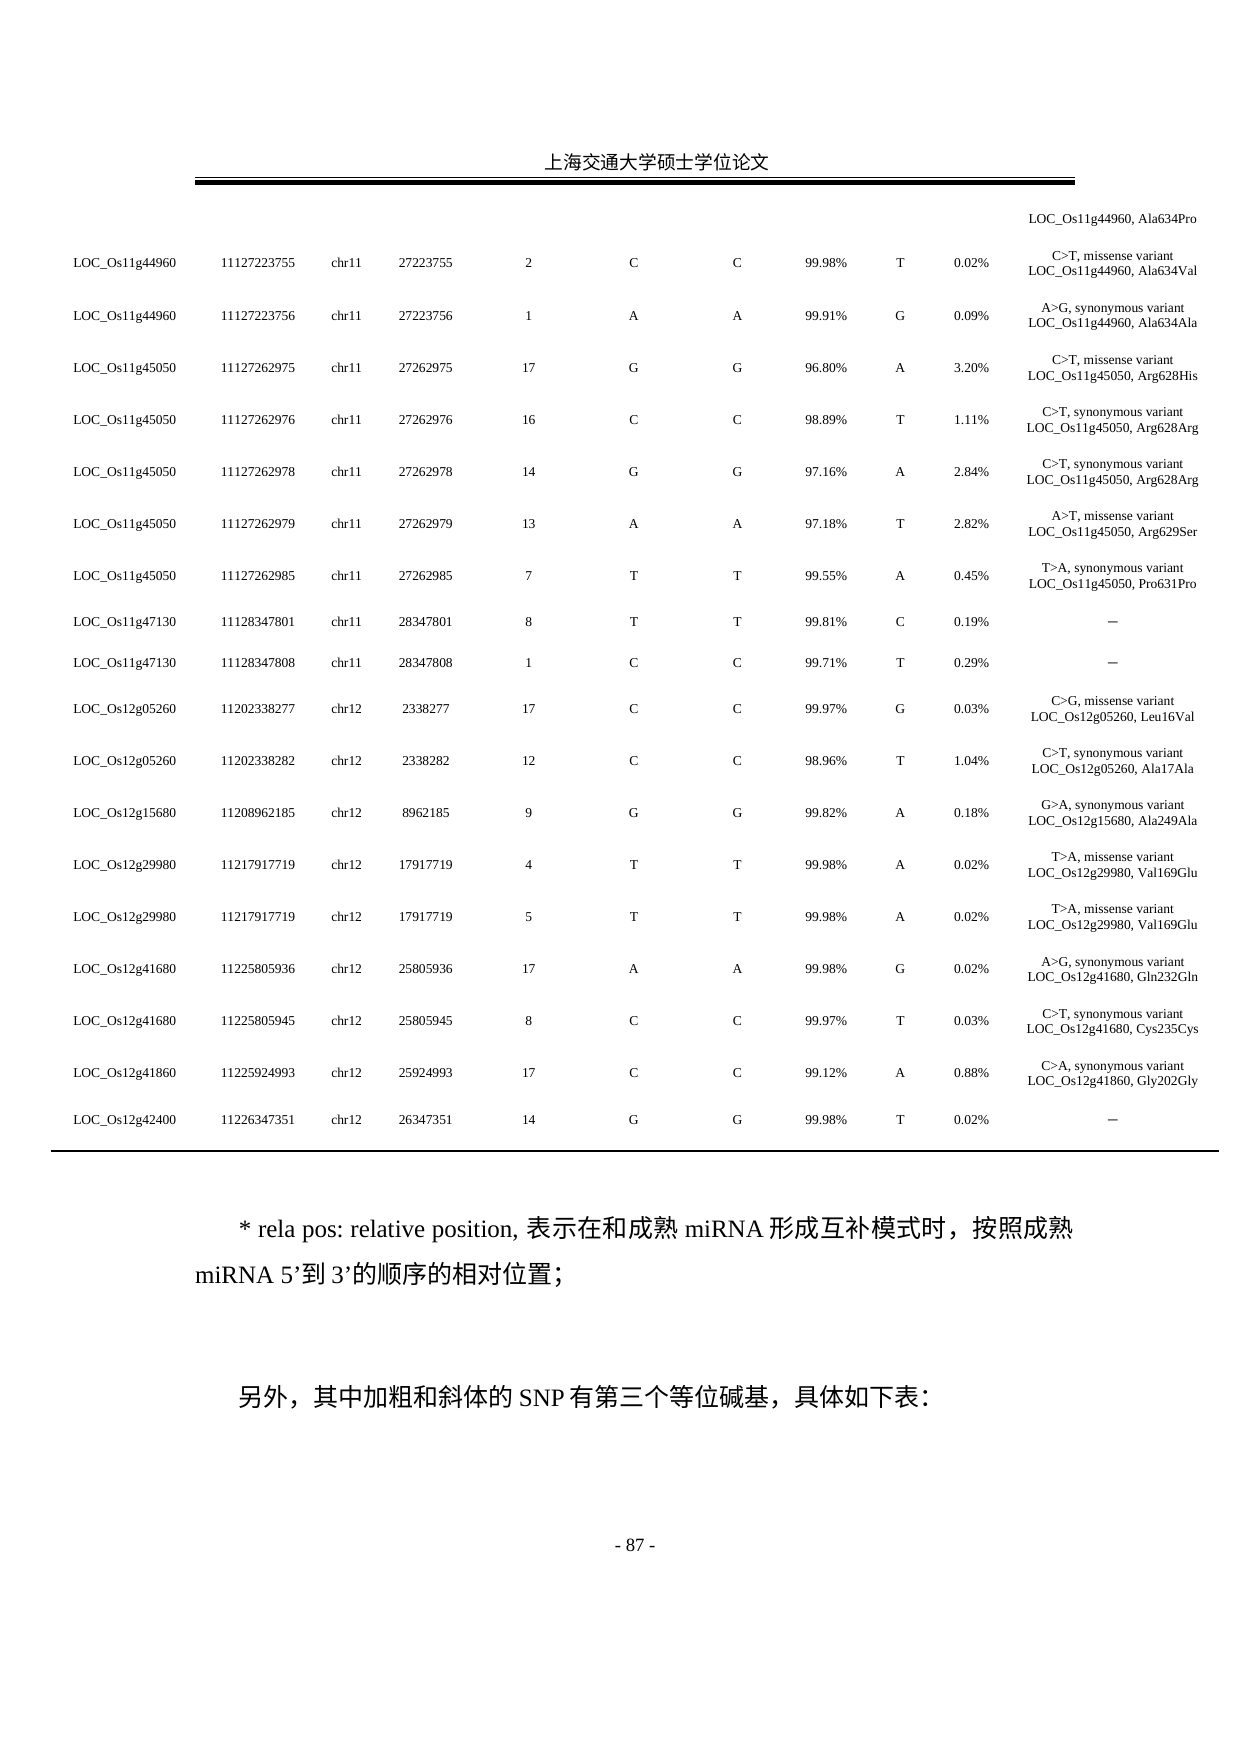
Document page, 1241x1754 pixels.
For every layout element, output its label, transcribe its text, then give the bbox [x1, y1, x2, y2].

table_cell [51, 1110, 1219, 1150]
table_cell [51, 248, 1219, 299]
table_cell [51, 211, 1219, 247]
text * rela pos: relative position, 表示在和成熟miRNA形成互补模式时，按照成熟miRNA 5’到3’的顺序的相对位置； [195, 1209, 1075, 1290]
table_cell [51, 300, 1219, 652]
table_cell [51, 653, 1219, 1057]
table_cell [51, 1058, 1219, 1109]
text 另外，其中加粗和斜体的SNP有第三个等位碱基，具体如下表： [195, 1377, 1075, 1413]
